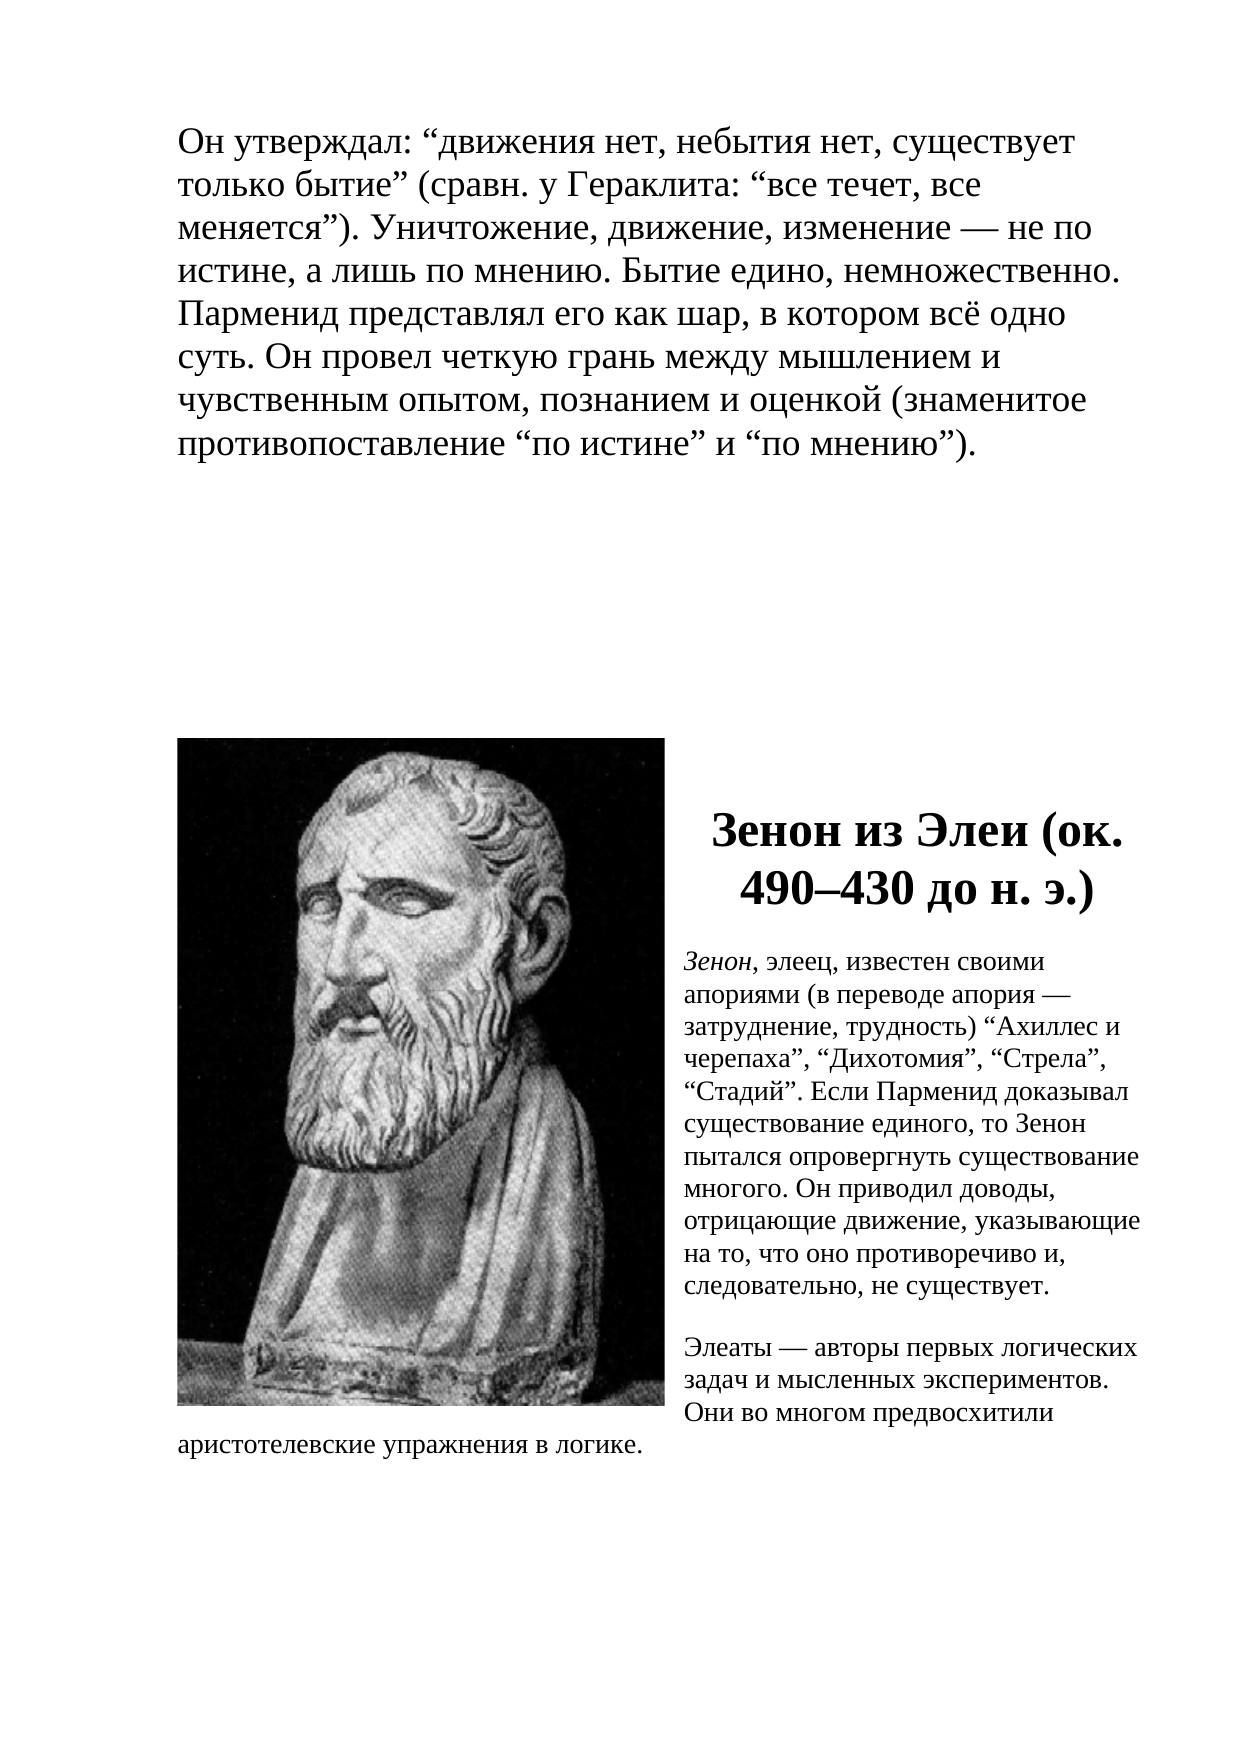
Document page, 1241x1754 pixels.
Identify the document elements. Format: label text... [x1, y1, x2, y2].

text Зенон из Элеи (ок. 490–430 до н. э.) [665, 800, 1152, 915]
picture [177, 738, 665, 1406]
text Зенон, элеец, известен своими апориями (в переводе апория — затруднение, трудность) “Ахиллес и черепаха”, “Дихотомия”, “Стрела”, “Стадий”. Если Парменид доказывал существование единого, то Зенон пытался опровергнуть существование многого. Он приводил доводы, отрицающие движение, указывающие на то, что оно противоречиво и, следовательно, не существует. [665, 944, 1152, 1301]
text Элеаты — авторы первых логических задач и мысленных экспериментов. Они во многом предвосхитили аристотелевские упражнения в логике. [177, 1330, 1152, 1459]
